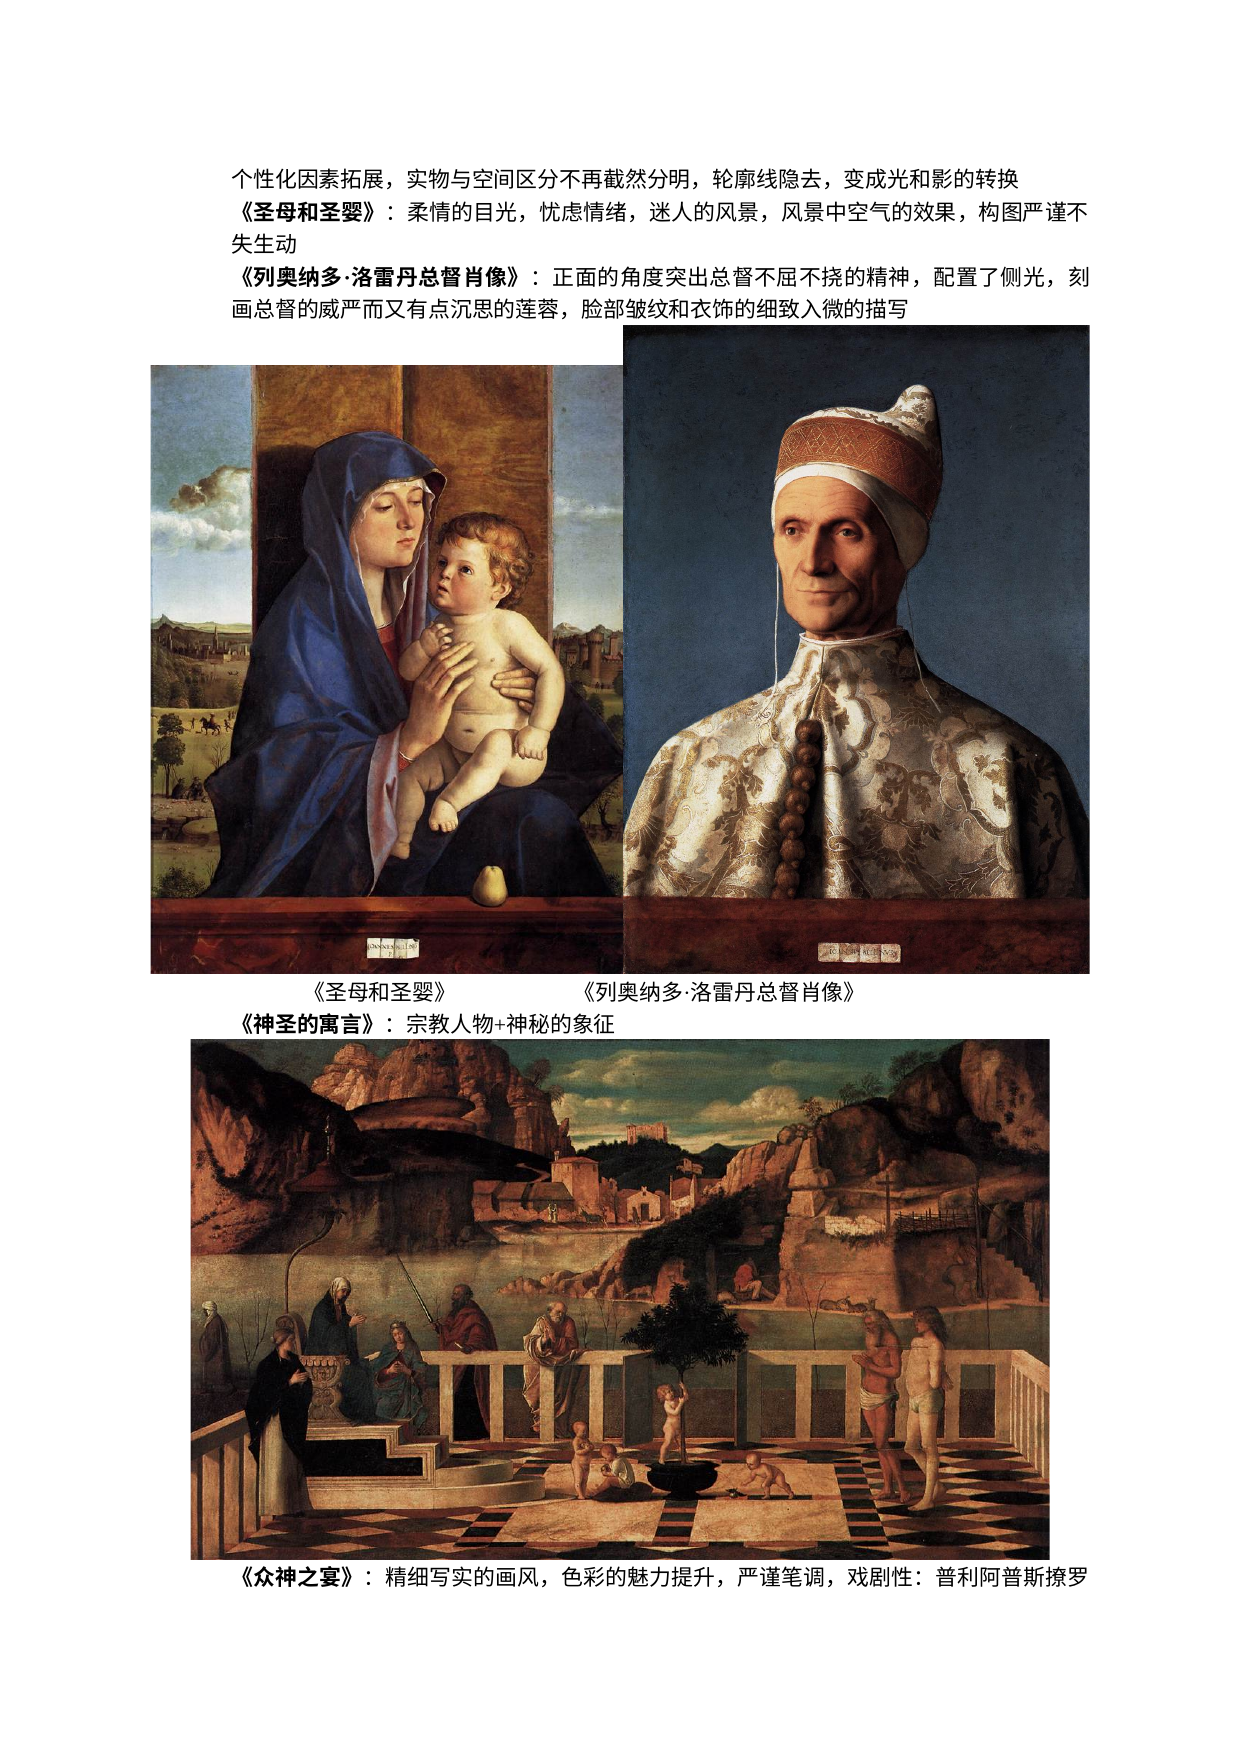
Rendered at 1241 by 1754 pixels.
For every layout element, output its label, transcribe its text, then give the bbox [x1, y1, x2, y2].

list 《神圣的寓言》：宗教人物+神秘的象征 [231, 1007, 1090, 1039]
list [194, 162, 1090, 194]
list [231, 1559, 1090, 1592]
picture [150, 325, 1090, 974]
picture [190, 1039, 1050, 1560]
text 《圣母和圣婴》 《列奥纳多·洛雷丹总督肖像》 [150, 974, 1090, 1007]
list 《列奥纳多·洛雷丹总督肖像》：正面的角度突出总督不屈不挠的精神，配置了侧光，刻画总督的威严而又有点沉思的莲蓉，脸部皱纹和衣饰的细致入微的描写 [231, 259, 1090, 324]
list 《圣母和圣婴》：柔情的目光，忧虑情绪，迷人的风景，风景中空气的效果，构图严谨不失生动 [231, 194, 1090, 259]
